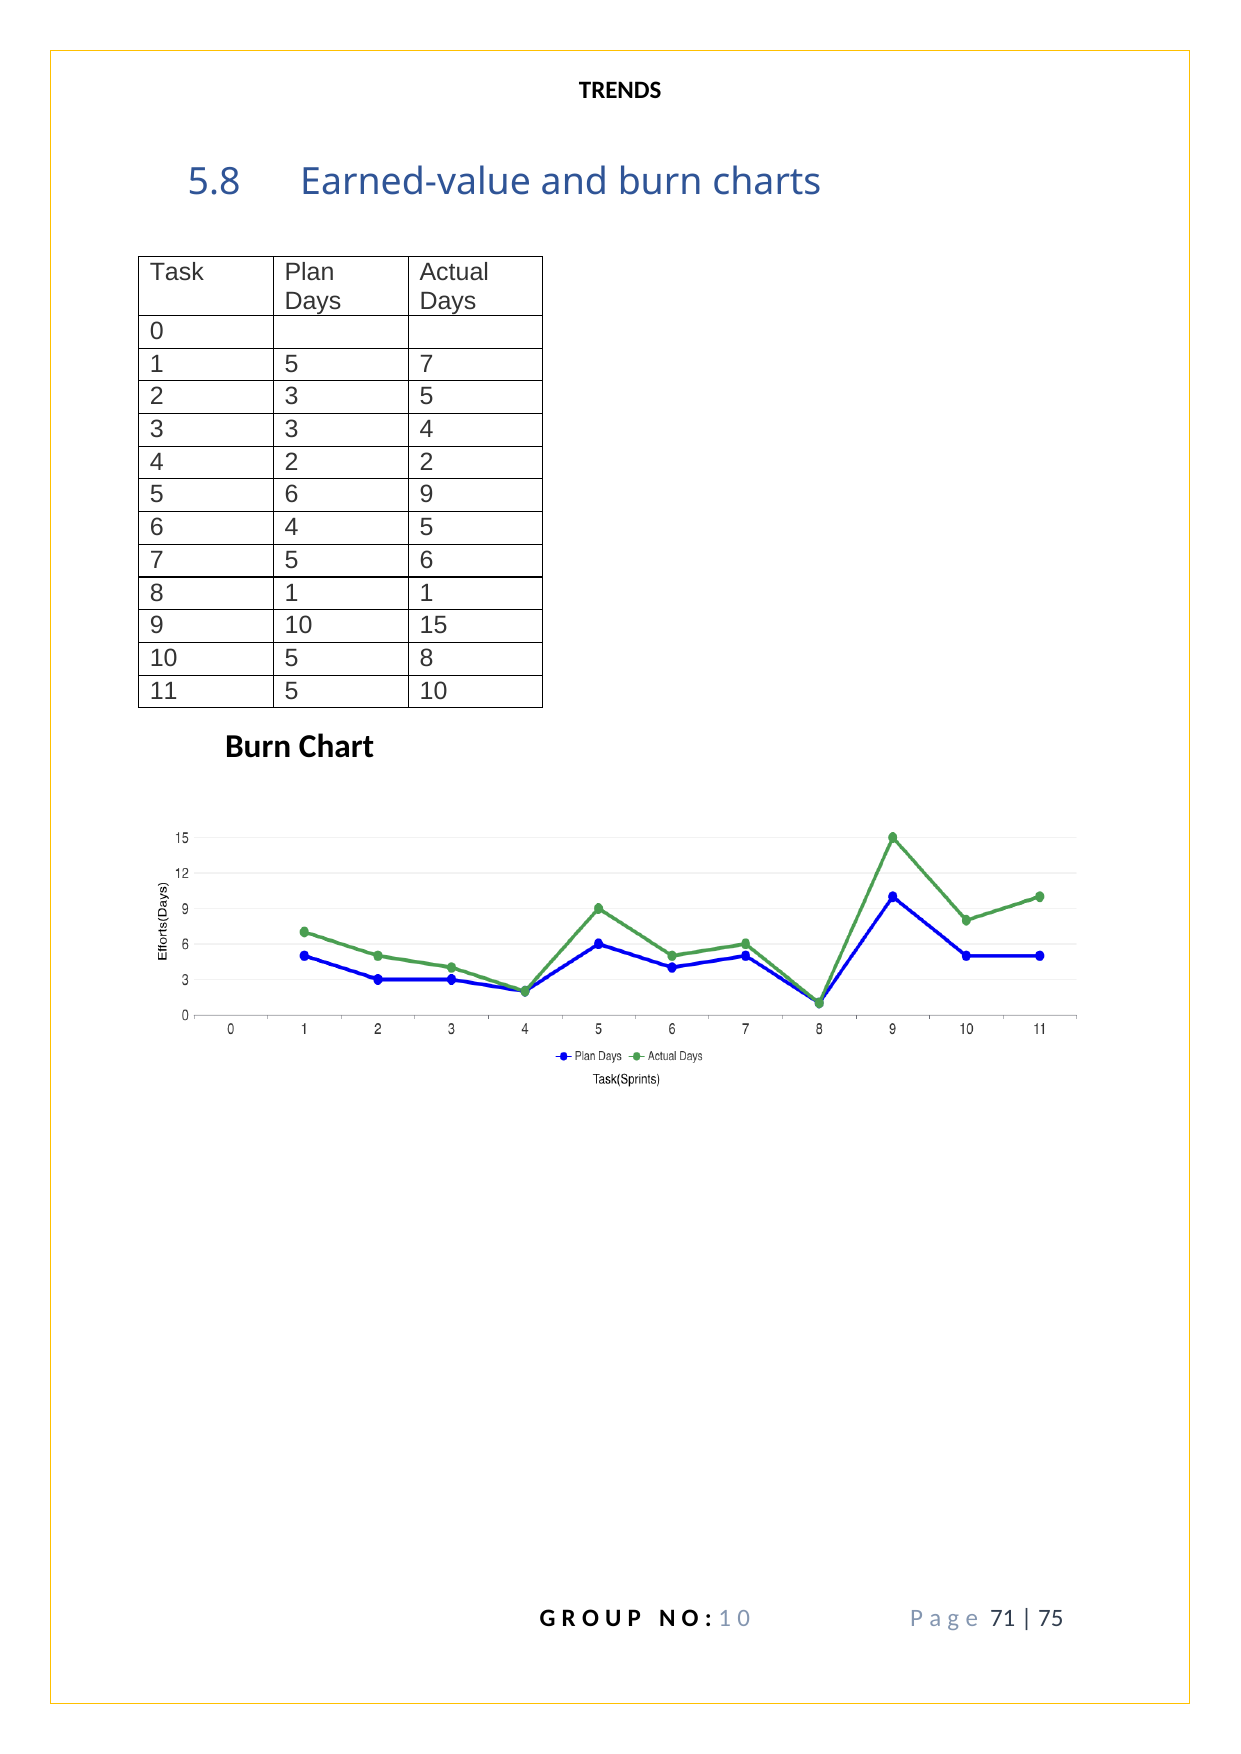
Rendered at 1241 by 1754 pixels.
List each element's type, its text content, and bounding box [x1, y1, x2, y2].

table_cell 3 [139, 414, 273, 446]
table_cell 2 [139, 381, 273, 413]
table_cell 5 [274, 349, 408, 380]
table_cell 3 [274, 381, 408, 413]
table_cell 15 [409, 610, 542, 642]
table_cell 4 [409, 414, 542, 446]
subtitle Earned-value and burn charts [187, 154, 1090, 205]
table_cell 1 [409, 578, 542, 609]
table_cell 10 [274, 610, 408, 642]
table_cell 1 [139, 349, 273, 380]
table_cell 5 [409, 381, 542, 413]
table_cell 10 [409, 676, 542, 707]
table_cell 8 [139, 578, 273, 609]
table_cell 5 [274, 643, 408, 674]
table_cell 10 [139, 643, 273, 674]
table_cell [274, 316, 408, 347]
table_cell 5 [274, 545, 408, 576]
table_cell 7 [139, 545, 273, 576]
picture [150, 785, 1091, 1093]
text Burn Chart [150, 725, 1090, 766]
table_header Actual Days [409, 257, 542, 315]
table_cell 2 [409, 447, 542, 478]
table_cell 8 [409, 643, 542, 674]
table_cell 1 [274, 578, 408, 609]
table_cell 3 [274, 414, 408, 446]
table_cell 6 [274, 479, 408, 511]
table_cell 4 [274, 512, 408, 544]
table_cell 5 [274, 676, 408, 707]
table_cell 6 [139, 512, 273, 544]
table_cell 2 [274, 447, 408, 478]
table_cell 4 [139, 447, 273, 478]
table_cell [409, 316, 542, 347]
table_header Task [139, 257, 273, 315]
table_cell 9 [139, 610, 273, 642]
table_cell 5 [409, 512, 542, 544]
table_cell 5 [139, 479, 273, 511]
table_cell 0 [139, 316, 273, 347]
table_cell 6 [409, 545, 542, 576]
table_cell 7 [409, 349, 542, 380]
table_cell 11 [139, 676, 273, 707]
table_header Plan Days [274, 257, 408, 315]
table_cell 9 [409, 479, 542, 511]
